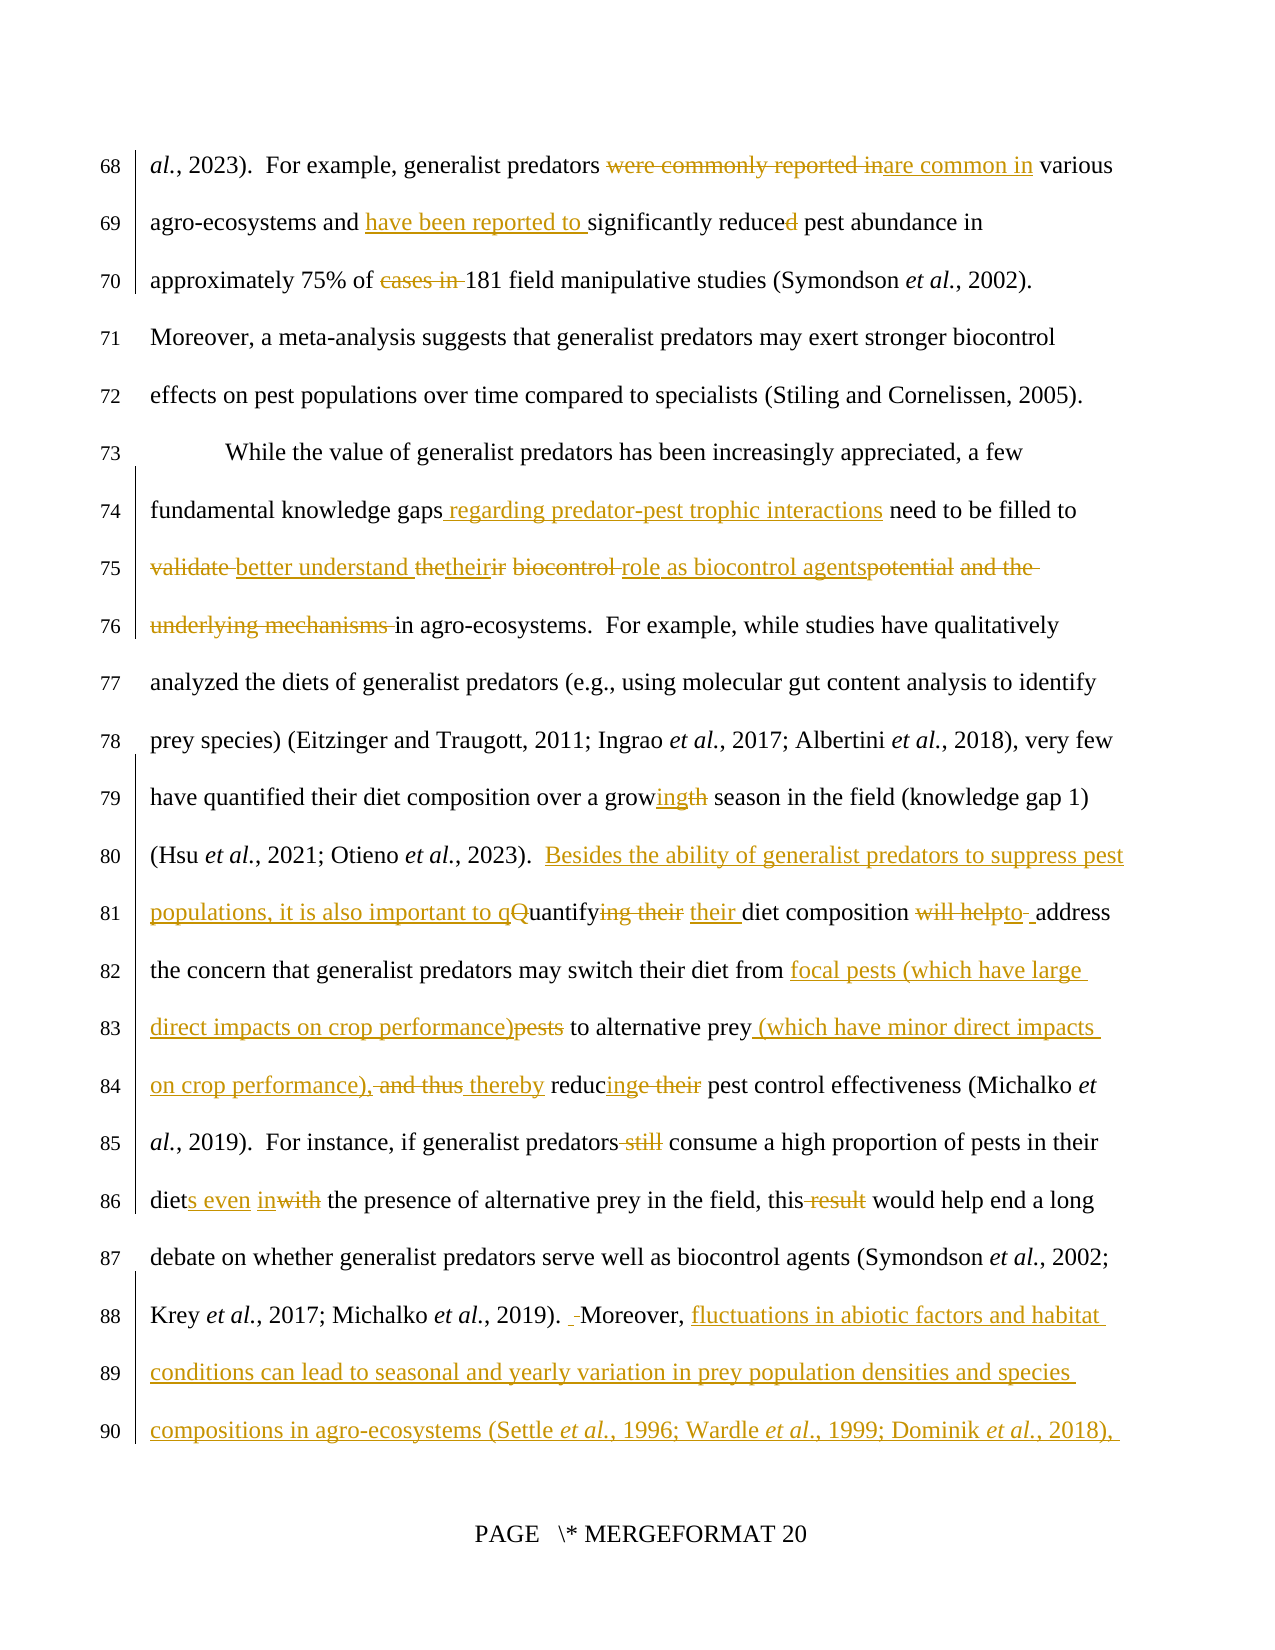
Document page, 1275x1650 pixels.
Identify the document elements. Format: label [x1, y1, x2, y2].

text [150, 437, 1125, 1444]
text [150, 150, 1125, 409]
